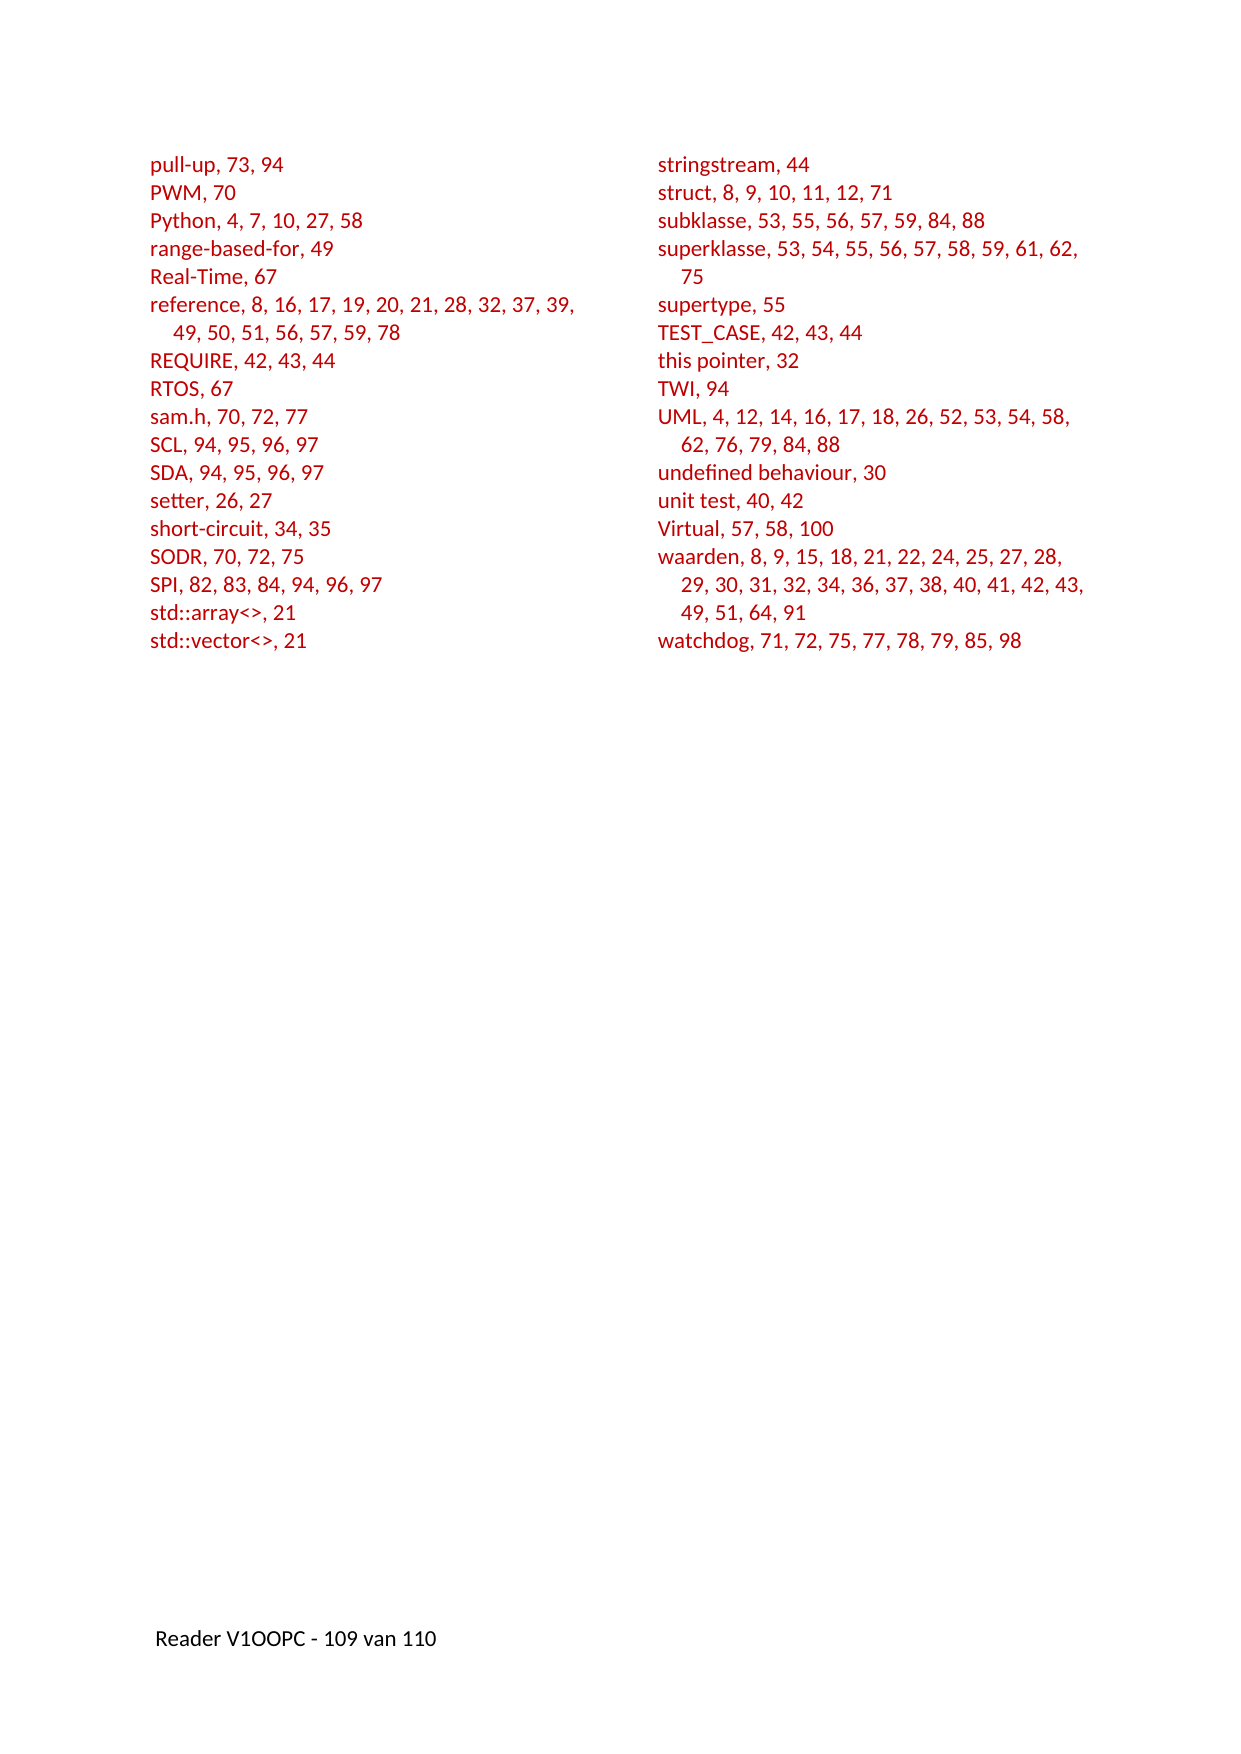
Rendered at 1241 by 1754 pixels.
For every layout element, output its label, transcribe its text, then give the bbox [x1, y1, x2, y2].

text supertype, 55 [658, 290, 1090, 318]
text watchdog, 71, 72, 75, 77, 78, 79, 85, 98 [658, 626, 1090, 654]
text TWI, 94 [658, 374, 1090, 402]
text unit test, 40, 42 [658, 486, 1090, 514]
text Python, 4, 7, 10, 27, 58 [150, 206, 583, 234]
text PWM, 70 [150, 178, 583, 206]
text undefined behaviour, 30 [658, 458, 1090, 486]
text SPI, 82, 83, 84, 94, 96, 97 [150, 570, 583, 598]
text reference, 8, 16, 17, 19, 20, 21, 28, 32, 37, 39, 49, 50, 51, 56, 57, 59, 78 [150, 290, 583, 346]
text SODR, 70, 72, 75 [150, 542, 583, 570]
text SDA, 94, 95, 96, 97 [150, 458, 583, 486]
text pull-up, 73, 94 [150, 150, 583, 178]
text waarden, 8, 9, 15, 18, 21, 22, 24, 25, 27, 28, 29, 30, 31, 32, 34, 36, 37, 38, 40, 41, 42, 43, 49, 51, 64, 91 [658, 542, 1090, 626]
text REQUIRE, 42, 43, 44 [150, 346, 583, 374]
text TEST_CASE, 42, 43, 44 [658, 318, 1090, 346]
text std::array<>, 21 [150, 598, 583, 626]
text this pointer, 32 [658, 346, 1090, 374]
text short-circuit, 34, 35 [150, 514, 583, 542]
text superklasse, 53, 54, 55, 56, 57, 58, 59, 61, 62, 75 [658, 234, 1090, 290]
text setter, 26, 27 [150, 486, 583, 514]
text UML, 4, 12, 14, 16, 17, 18, 26, 52, 53, 54, 58, 62, 76, 79, 84, 88 [658, 402, 1090, 458]
text range-based-for, 49 [150, 234, 583, 262]
text Virtual, 57, 58, 100 [658, 514, 1090, 542]
text std::vector<>, 21 [150, 626, 583, 654]
text Real-Time, 67 [150, 262, 583, 290]
text SCL, 94, 95, 96, 97 [150, 430, 583, 458]
text subklasse, 53, 55, 56, 57, 59, 84, 88 [658, 206, 1090, 234]
text RTOS, 67 [150, 374, 583, 402]
text sam.h, 70, 72, 77 [150, 402, 583, 430]
text struct, 8, 9, 10, 11, 12, 71 [658, 178, 1090, 206]
text stringstream, 44 [658, 150, 1090, 178]
